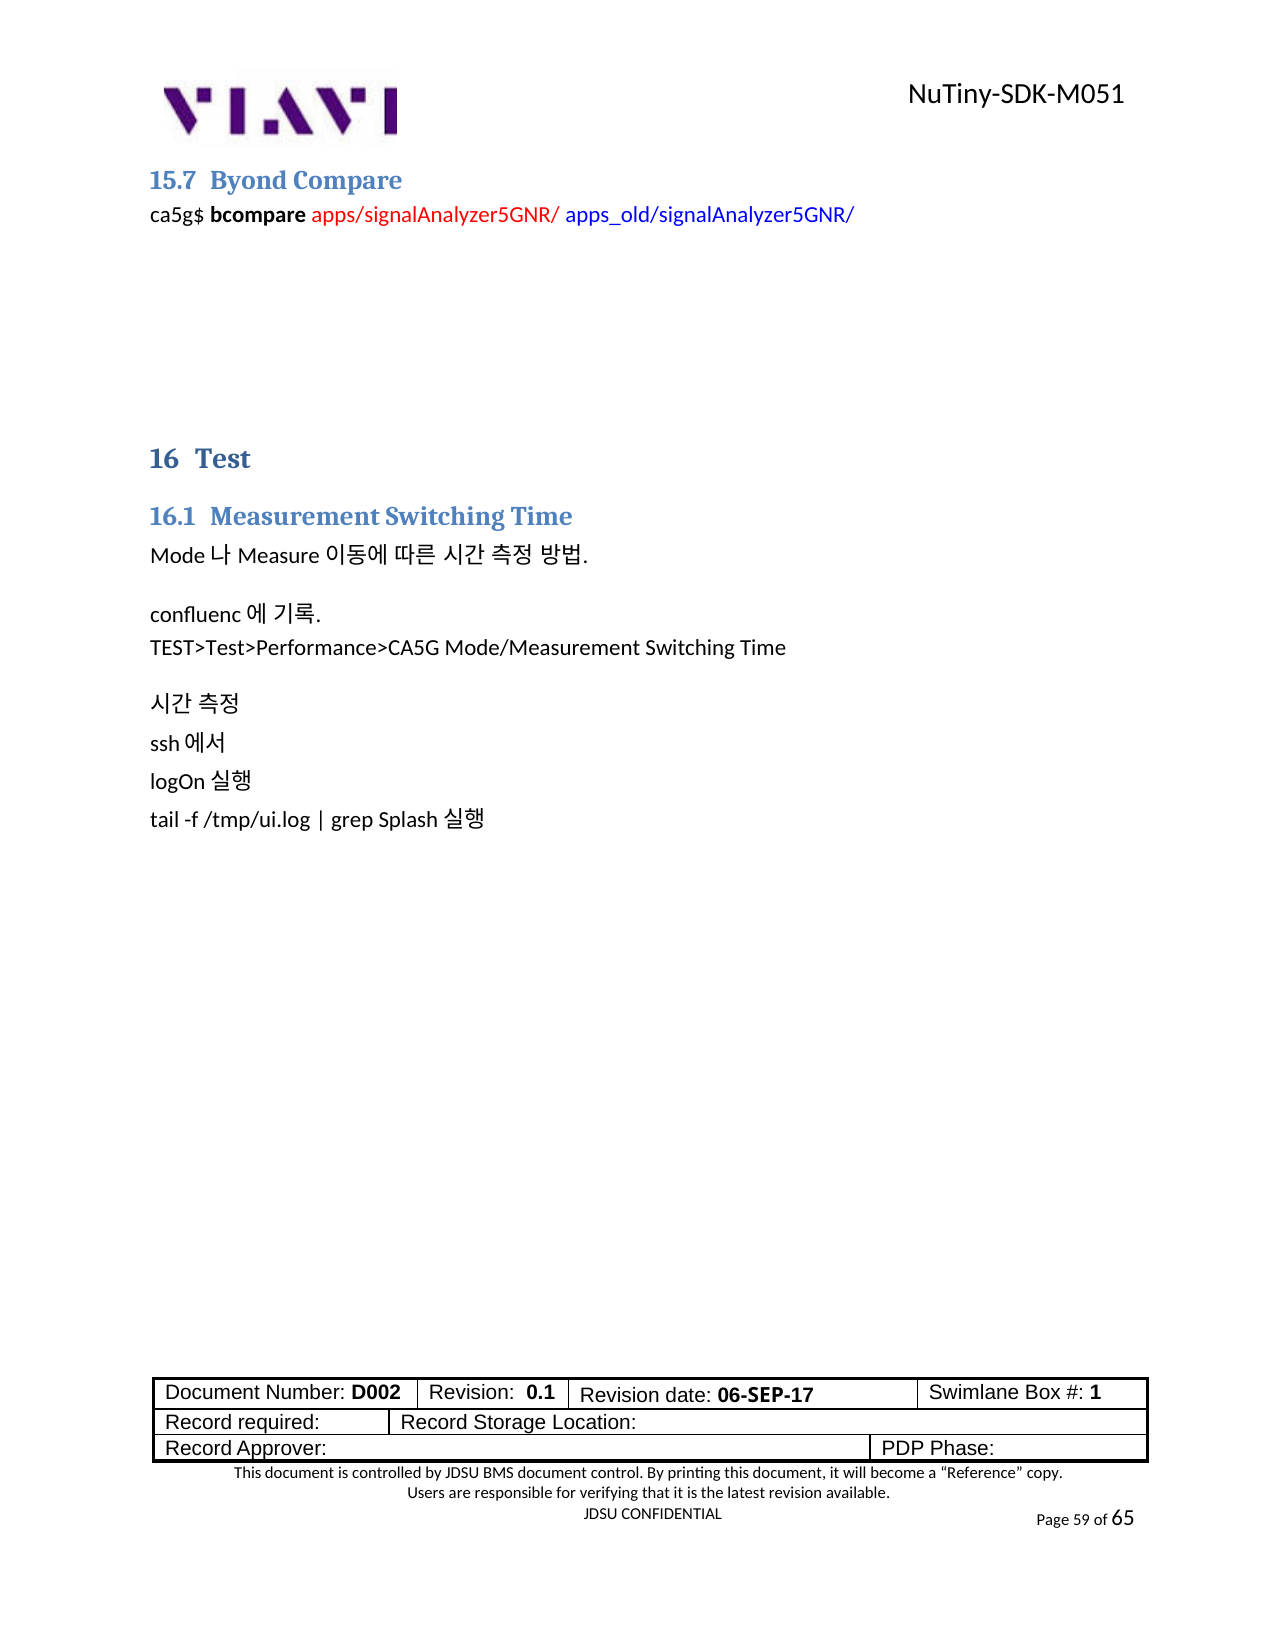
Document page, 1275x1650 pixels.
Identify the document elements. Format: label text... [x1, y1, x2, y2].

subtitle Measurement Switching Time [150, 501, 1125, 532]
picture [162, 68, 397, 146]
text ca5g$ bcompare apps/signalAnalyzer5GNR/ apps_old/signalAnalyzer5GNR/ [150, 201, 1125, 228]
subtitle Test [150, 442, 1125, 475]
text Mode나 Measure 이동에 따른 시간 측정 방법. [150, 537, 1125, 570]
subtitle Byond Compare [150, 165, 1125, 196]
text confluenc에 기록. TEST>Test>Performance>CA5G Mode/Measurement Switching Time [150, 596, 1125, 661]
text 시간 측정 ssh에서 logOn 실행 tail -f /tmp/ui.log | grep Splash 실행 [150, 686, 1125, 834]
